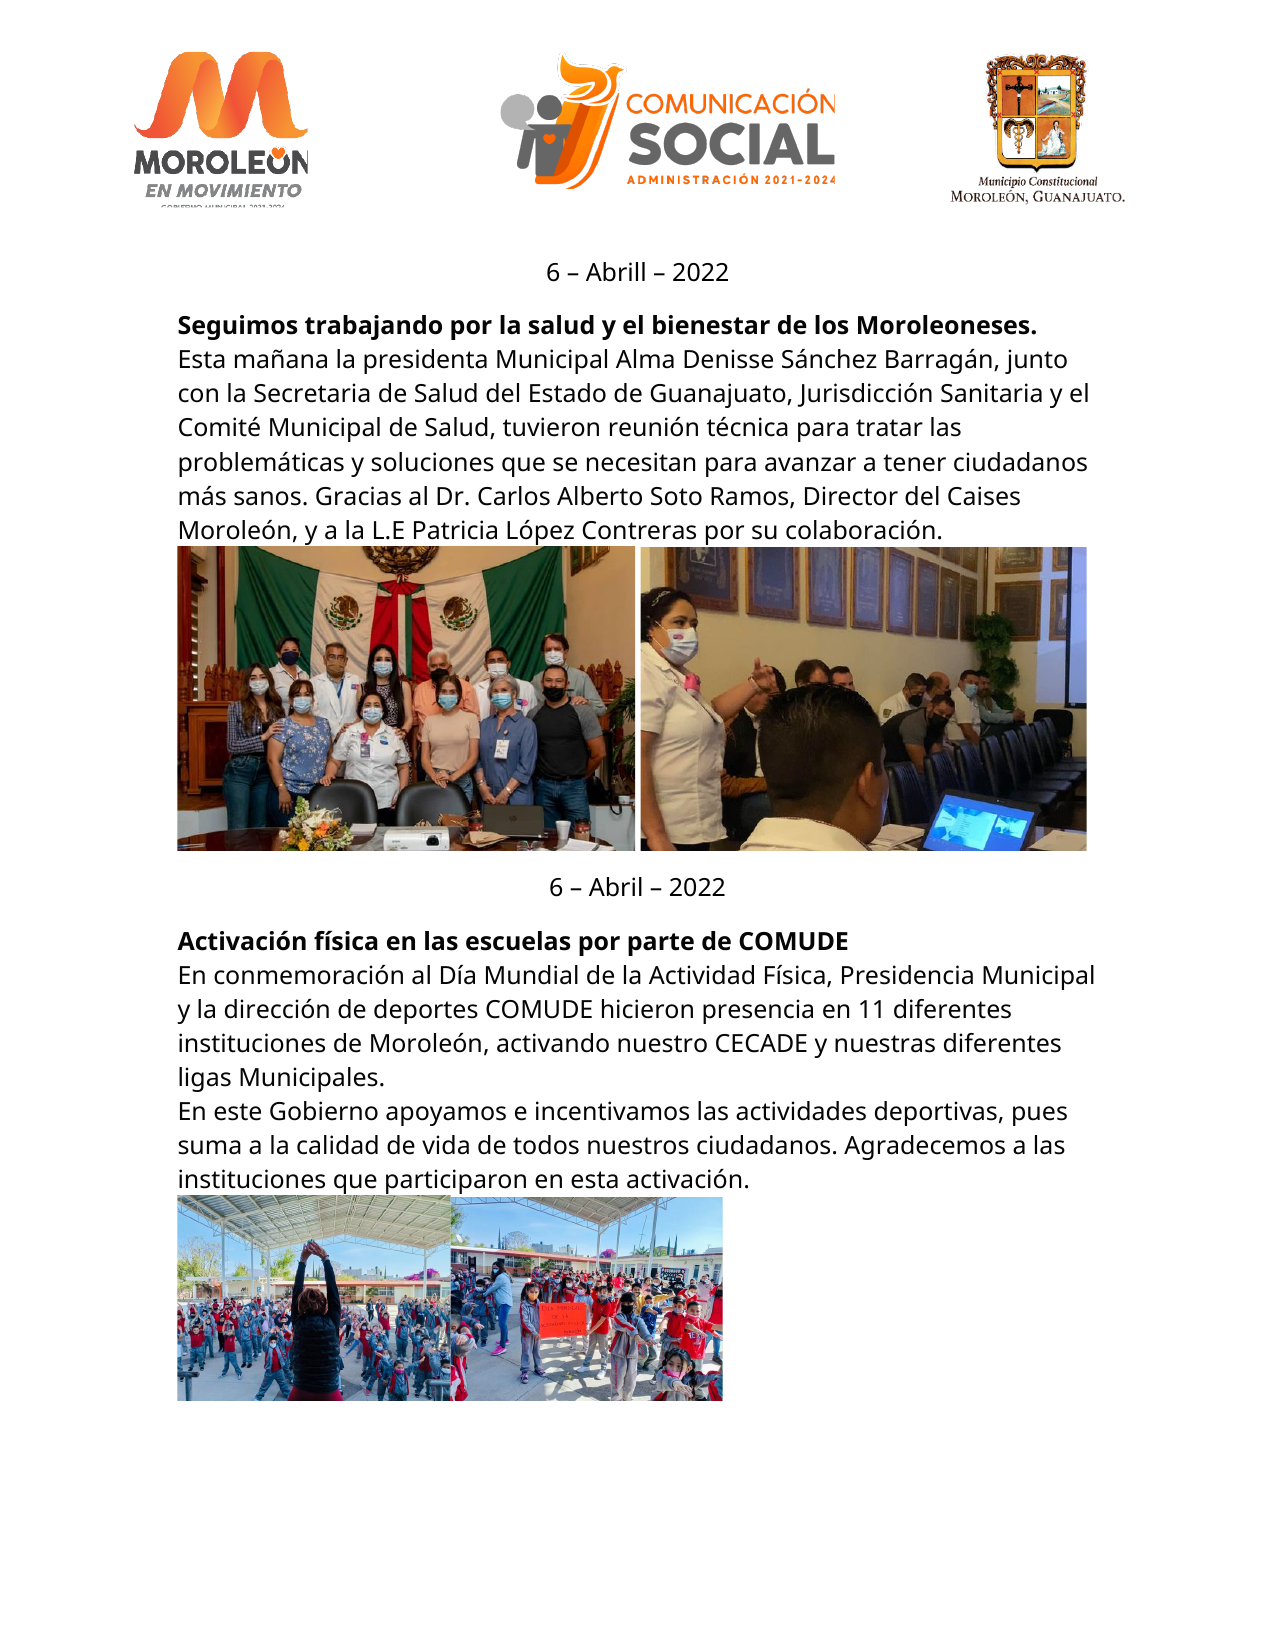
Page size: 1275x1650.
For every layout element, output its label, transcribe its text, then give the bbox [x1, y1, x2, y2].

picture [640, 547, 1087, 851]
text 6 – Abrill – 2022 [177, 254, 1098, 288]
text Esta mañana la presidenta Municipal Alma Denisse Sánchez Barragán, junto con la Secretaria de Salud del Estado de Guanajuato, Jurisdicción Sanitaria y el Comité Municipal de Salud, tuvieron reunión técnica para tratar las problemáticas y soluciones que se necesitan para avanzar a tener ciudadanos más sanos. Gracias al Dr. Carlos Alberto Soto Ramos, Director del Caises Moroleón, y a la L.E Patricia López Contreras por su colaboración. [177, 342, 1098, 546]
picture [177, 546, 636, 851]
text En este Gobierno apoyamos e incentivamos las actividades deportivas, pues suma a la calidad de vida de todos nuestros ciudadanos. Agradecemos a las instituciones que participaron en esta activación. [177, 1094, 1098, 1196]
picture [177, 1195, 723, 1401]
text 6 – Abril – 2022 [177, 870, 1098, 904]
text En conmemoración al Día Mundial de la Actividad Física, Presidencia Municipal y la dirección de deportes COMUDE hicieron presencia en 11 diferentes instituciones de Moroleón, activando nuestro CECADE y nuestras diferentes ligas Municipales. [177, 957, 1098, 1094]
picture [500, 51, 835, 189]
text Activación física en las escuelas por parte de COMUDE [177, 923, 1098, 957]
picture [942, 43, 1130, 210]
text Seguimos trabajando por la salud y el bienestar de los Moroleoneses. [177, 308, 1098, 342]
picture [133, 51, 308, 208]
